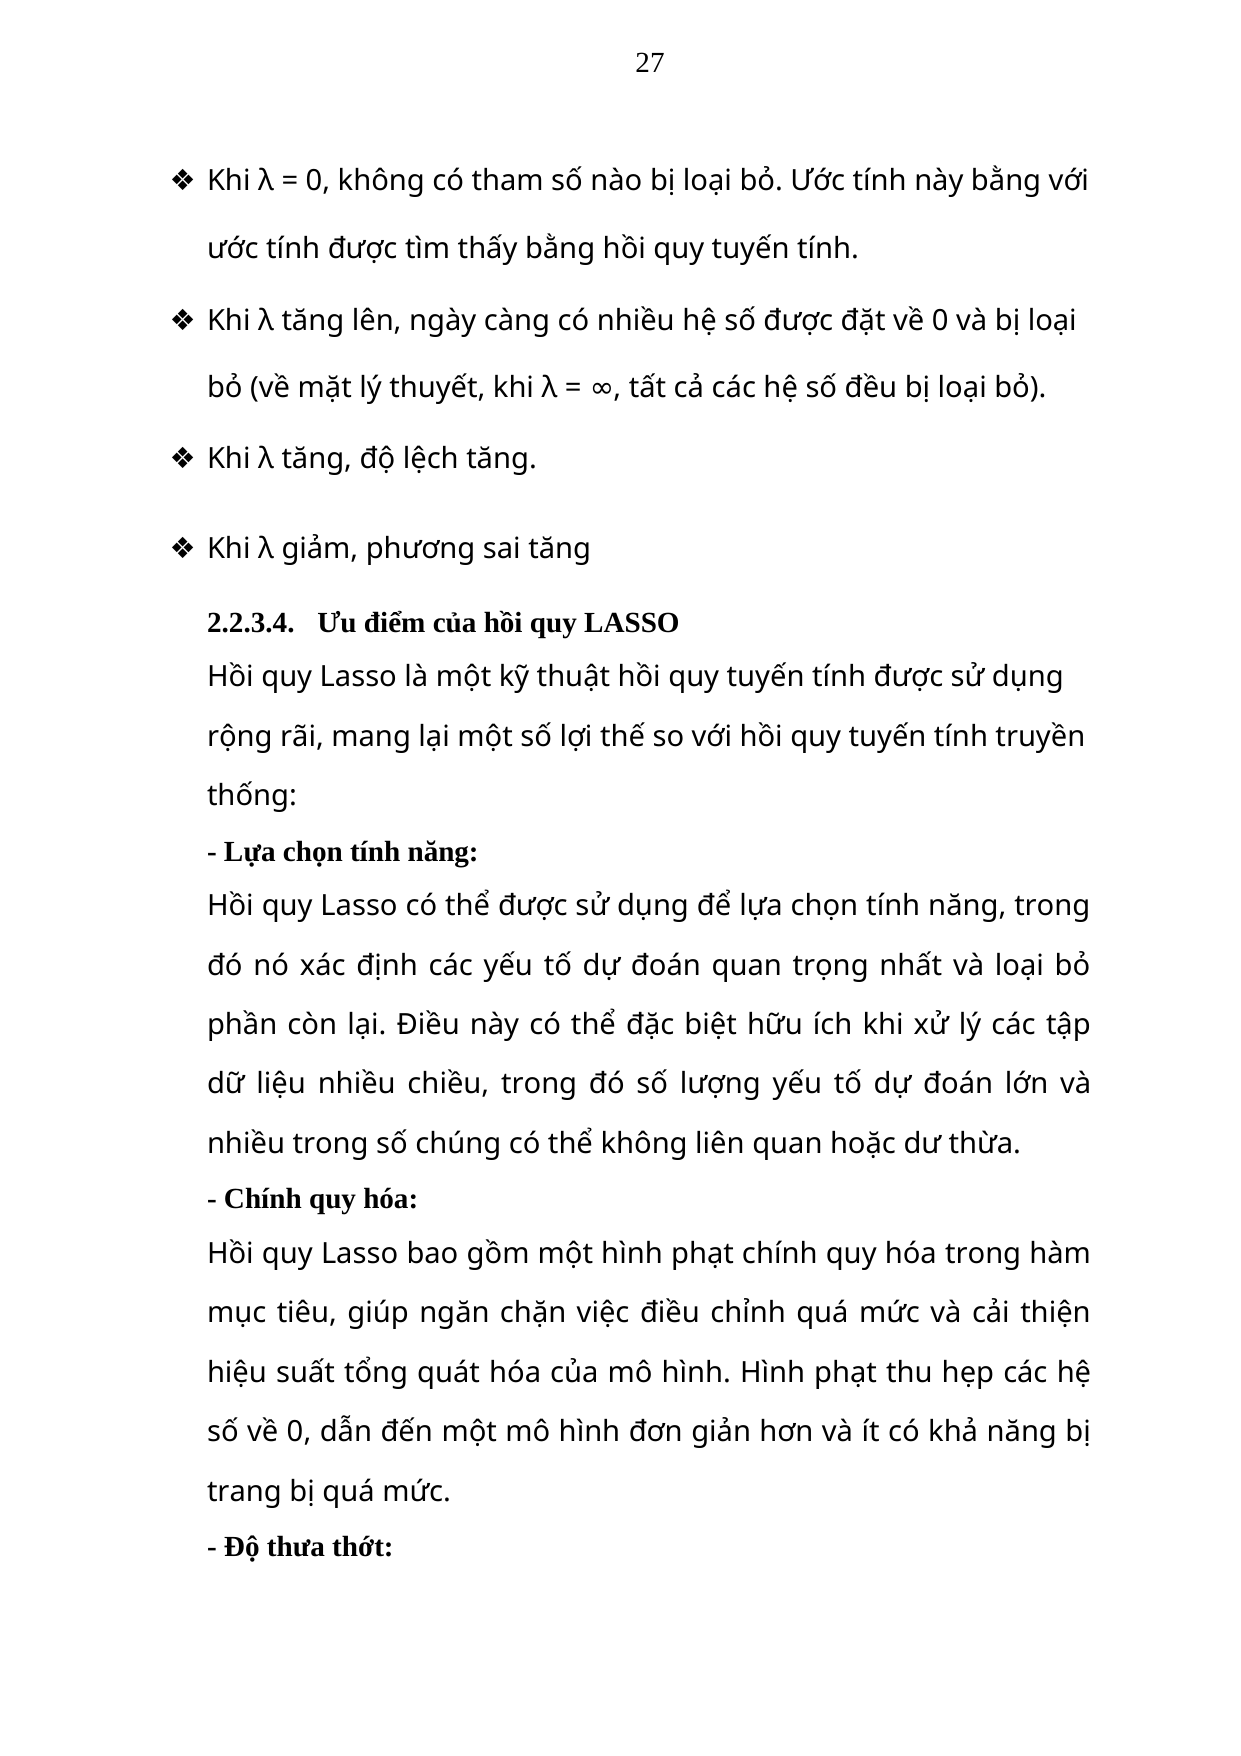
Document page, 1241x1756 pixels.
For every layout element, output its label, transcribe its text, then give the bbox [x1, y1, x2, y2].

list Khi λ = 0, không có tham số nào bị loại bỏ. Ước tính này bằng với ước tính được tìm thấy bằng hồi quy tuyến tính. [169, 148, 1092, 267]
list Khi λ tăng lên, ngày càng có nhiều hệ số được đặt về 0 và bị loại bỏ (về mặt lý thuyết, khi λ = ∞, tất cả các hệ số đều bị loại bỏ). [169, 287, 1092, 406]
text Hồi quy Lasso bao gồm một hình phạt chính quy hóa trong hàm mục tiêu, giúp ngăn chặn việc điều chỉnh quá mức và cải thiện hiệu suất tổng quát hóa của mô hình. Hình phạt thu hẹp các hệ số về 0, dẫn đến một mô hình đơn giản hơn và ít có khả năng bị trang bị quá mức. [207, 1232, 1092, 1509]
text Hồi quy Lasso có thể được sử dụng để lựa chọn tính năng, trong đó nó xác định các yếu tố dự đoán quan trọng nhất và loại bỏ phần còn lại. Điều này có thể đặc biệt hữu ích khi xử lý các tập dữ liệu nhiều chiều, trong đó số lượng yếu tố dự đoán lớn và nhiều trong số chúng có thể không liên quan hoặc dư thừa. [207, 884, 1092, 1162]
text - Độ thưa thớt: [207, 1529, 1092, 1563]
subtitle Ưu điểm của hồi quy LASSO [207, 605, 1092, 639]
text - Lựa chọn tính năng: [207, 834, 1092, 867]
text - Chính quy hóa: [207, 1182, 1092, 1215]
list Khi λ giảm, phương sai tăng [169, 516, 1092, 575]
text Hồi quy Lasso là một kỹ thuật hồi quy tuyến tính được sử dụng rộng rãi, mang lại một số lợi thế so với hồi quy tuyến tính truyền thống: [207, 656, 1092, 814]
list Khi λ tăng, độ lệch tăng. [169, 426, 1092, 486]
